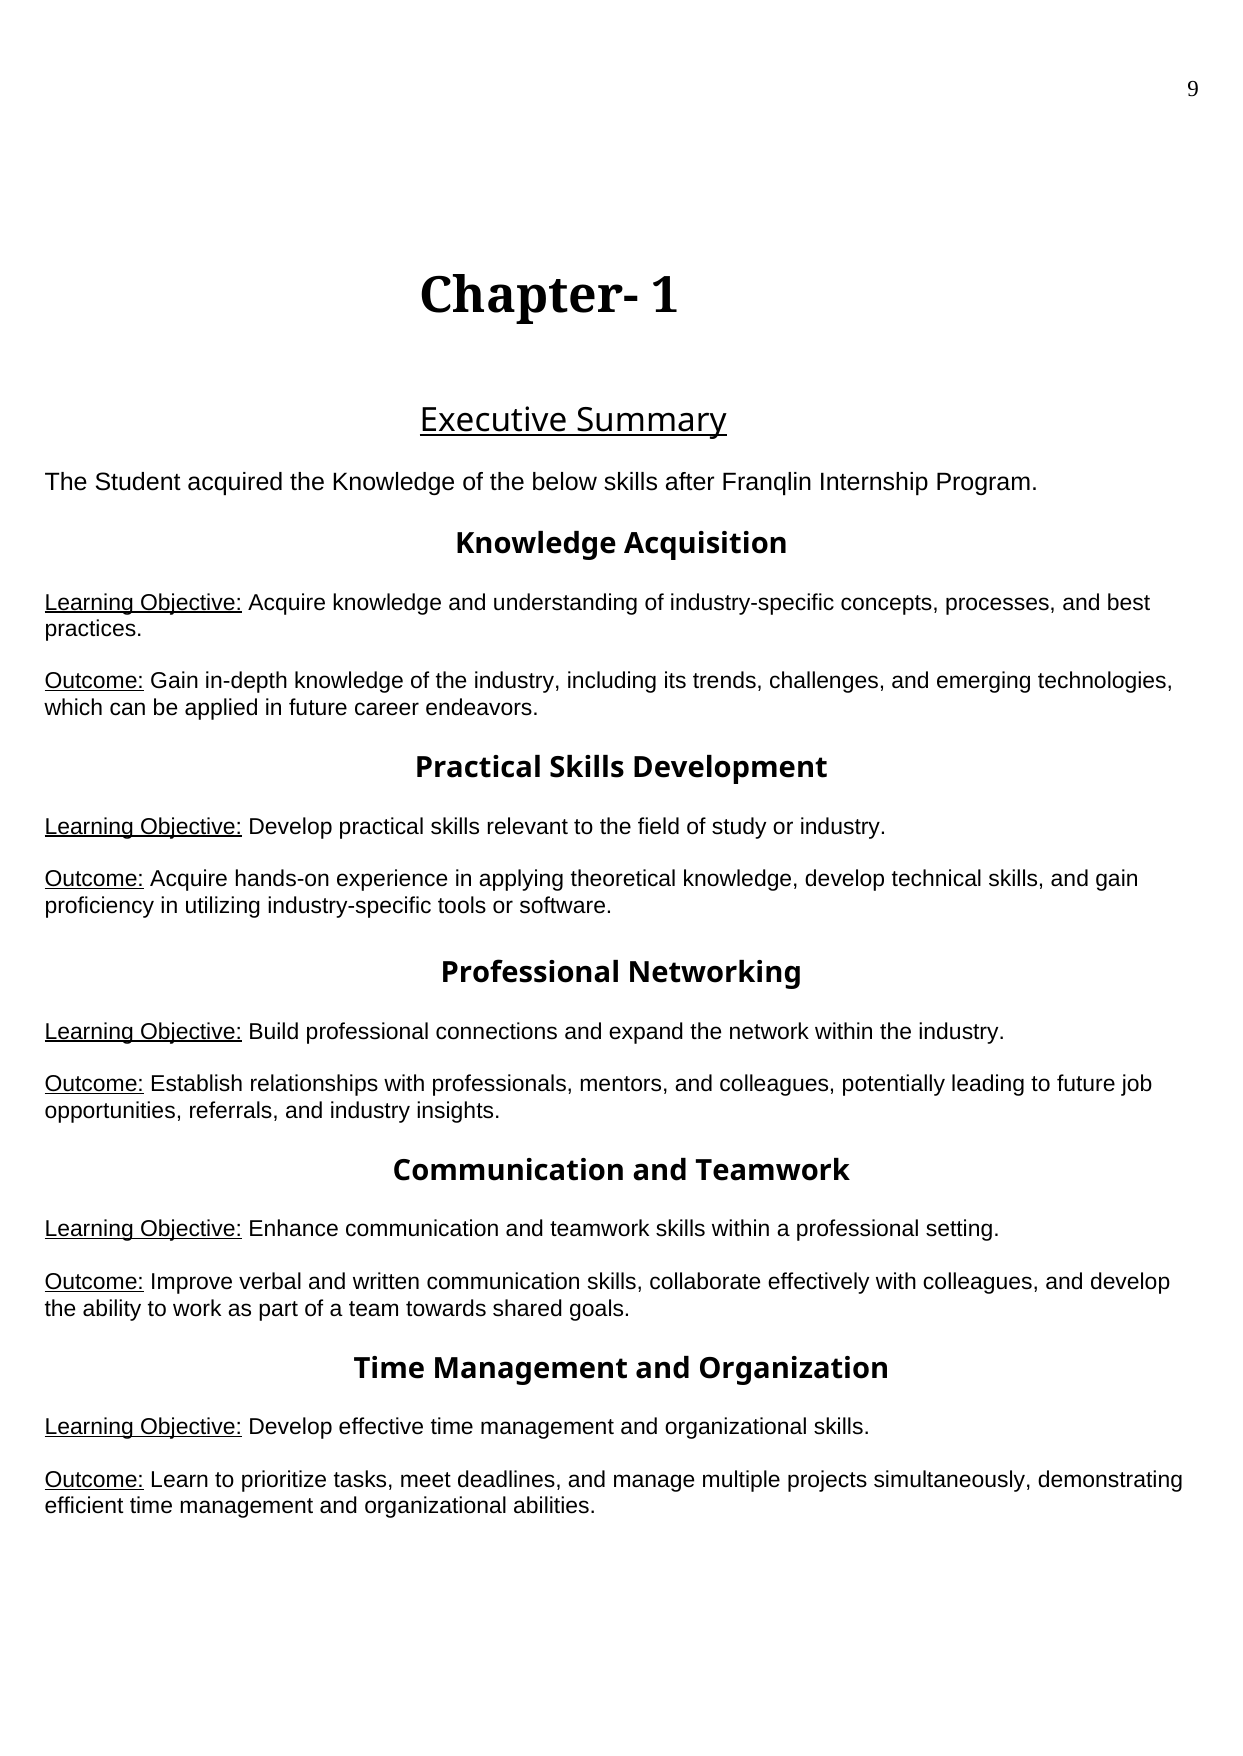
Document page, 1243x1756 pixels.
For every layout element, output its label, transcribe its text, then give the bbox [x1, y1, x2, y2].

text Outcome: Improve verbal and written communication skills, collaborate effectively with colleagues, and develop the ability to work as part of a team towards shared goals. [44, 1268, 1198, 1321]
text Professional Networking [44, 952, 1198, 991]
text Practical Skills Development [44, 747, 1198, 786]
text Learning Objective: Develop practical skills relevant to the field of study or industry. [44, 813, 1198, 839]
text Time Management and Organization [44, 1347, 1198, 1387]
text Outcome: Gain in-depth knowledge of the industry, including its trends, challenges, and emerging technologies, which can be applied in future career endeavors. [44, 667, 1198, 720]
text Learning Objective: Develop effective time management and organizational skills. [44, 1413, 1198, 1439]
text Learning Objective: Enhance communication and teamwork skills within a professional setting. [44, 1215, 1198, 1242]
text Learning Objective: Acquire knowledge and understanding of industry-specific concepts, processes, and best practices. [44, 588, 1198, 641]
text Outcome: Establish relationships with professionals, mentors, and colleagues, potentially leading to future job opportunities, referrals, and industry insights. [44, 1070, 1198, 1123]
text The Student acquired the Knowledge of the below skills after Franqlin Internship Program. [44, 467, 1198, 496]
text Outcome: Learn to prioritize tasks, meet deadlines, and manage multiple projects simultaneously, demonstrating efficient time management and organizational abilities. [44, 1466, 1198, 1519]
text Outcome: Acquire hands-on experience in applying theoretical knowledge, develop technical skills, and gain proficiency in utilizing industry-specific tools or software. [44, 865, 1198, 918]
text Executive Summary [344, 396, 1198, 441]
text Communication and Teamwork [44, 1149, 1198, 1189]
text Learning Objective: Build professional connections and expand the network within the industry. [44, 1018, 1198, 1044]
text Chapter- 1 [344, 259, 1198, 327]
text Knowledge Acquisition [44, 522, 1198, 562]
